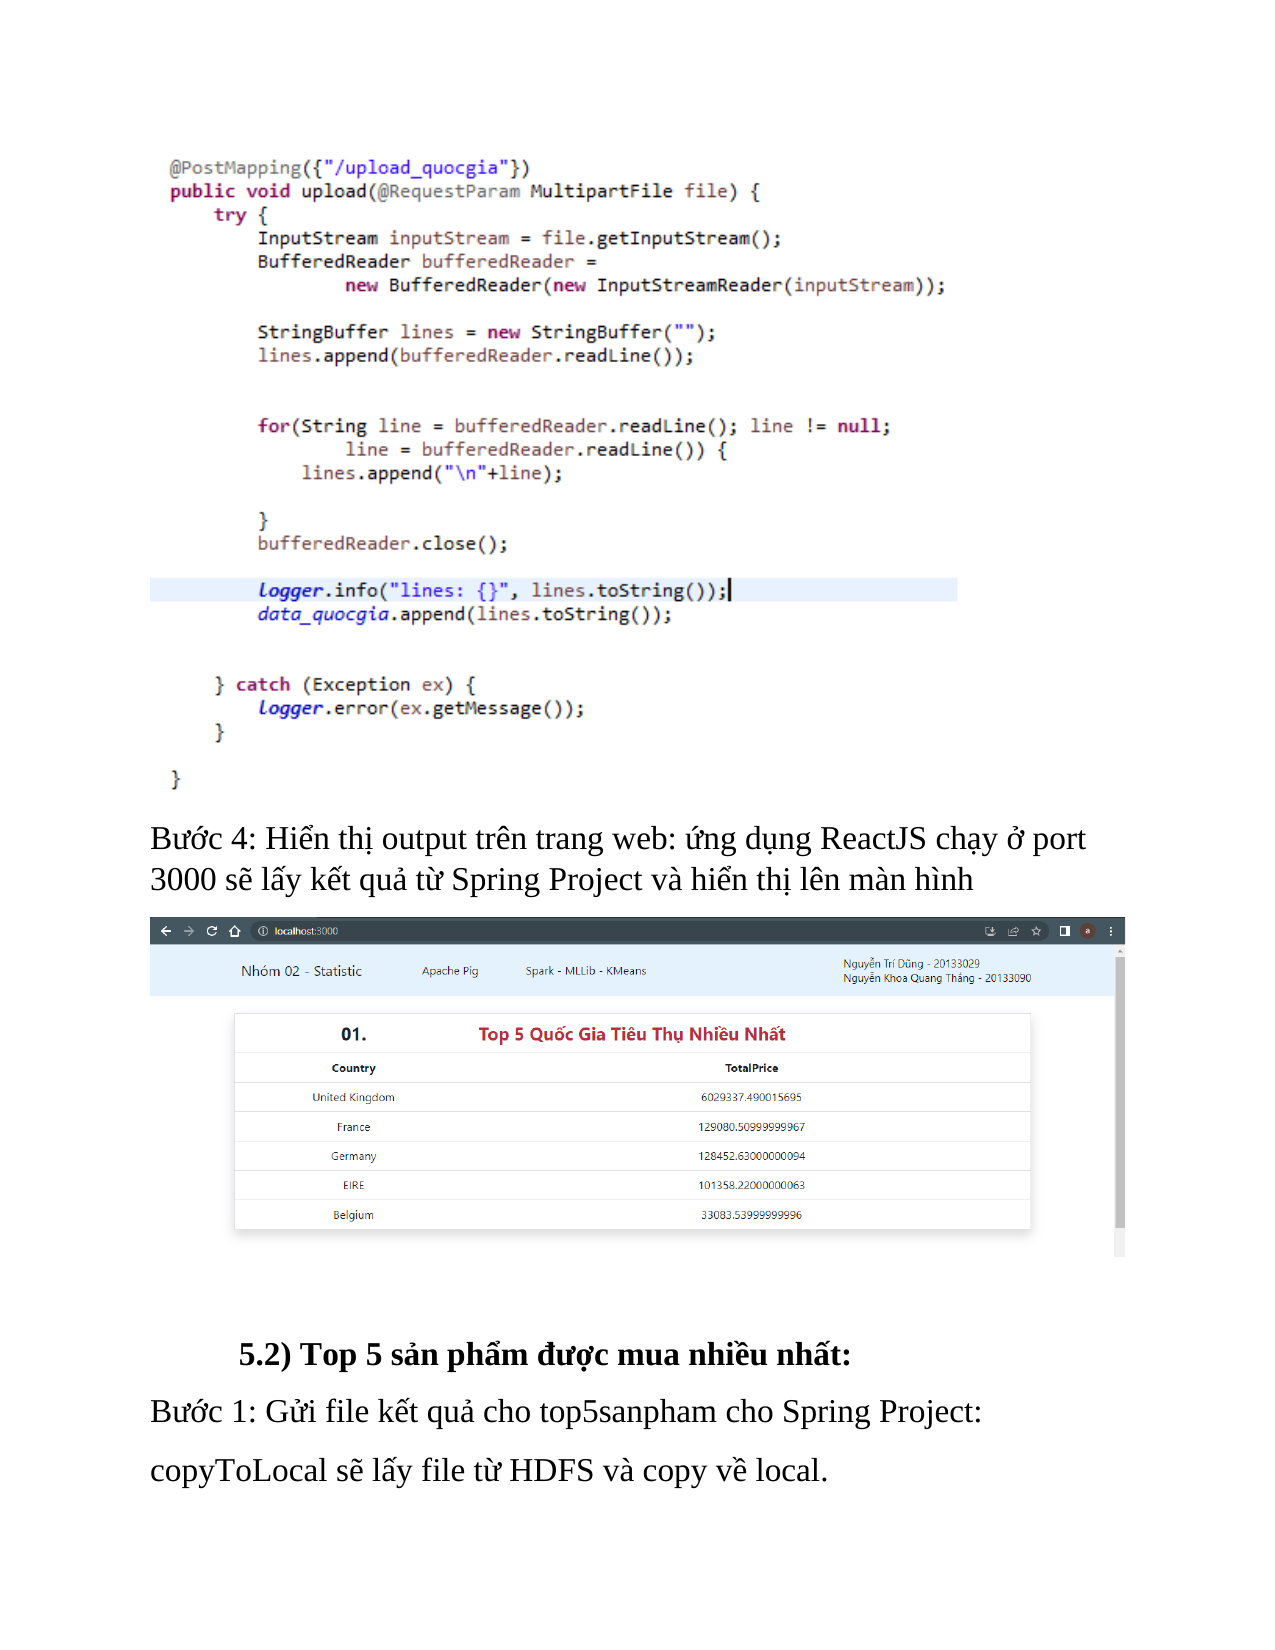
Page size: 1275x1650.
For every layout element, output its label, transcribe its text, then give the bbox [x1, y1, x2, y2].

text Bước 1: Gửi file kết quả cho top5sanpham cho Spring Project: [150, 1392, 1125, 1430]
subtitle 5.2) Top 5 sản phẩm được mua nhiều nhất: [150, 1334, 1125, 1373]
text Bước 4: Hiển thị output trên trang web: ứng dụng ReactJS chạy ở port 3000 sẽ lấy kết quả từ Spring Project và hiển thị lên màn hình [150, 818, 1125, 898]
text copyToLocal sẽ lấy file từ HDFS và copy về local. [150, 1450, 1125, 1488]
picture [150, 150, 958, 799]
picture [150, 917, 1125, 1257]
